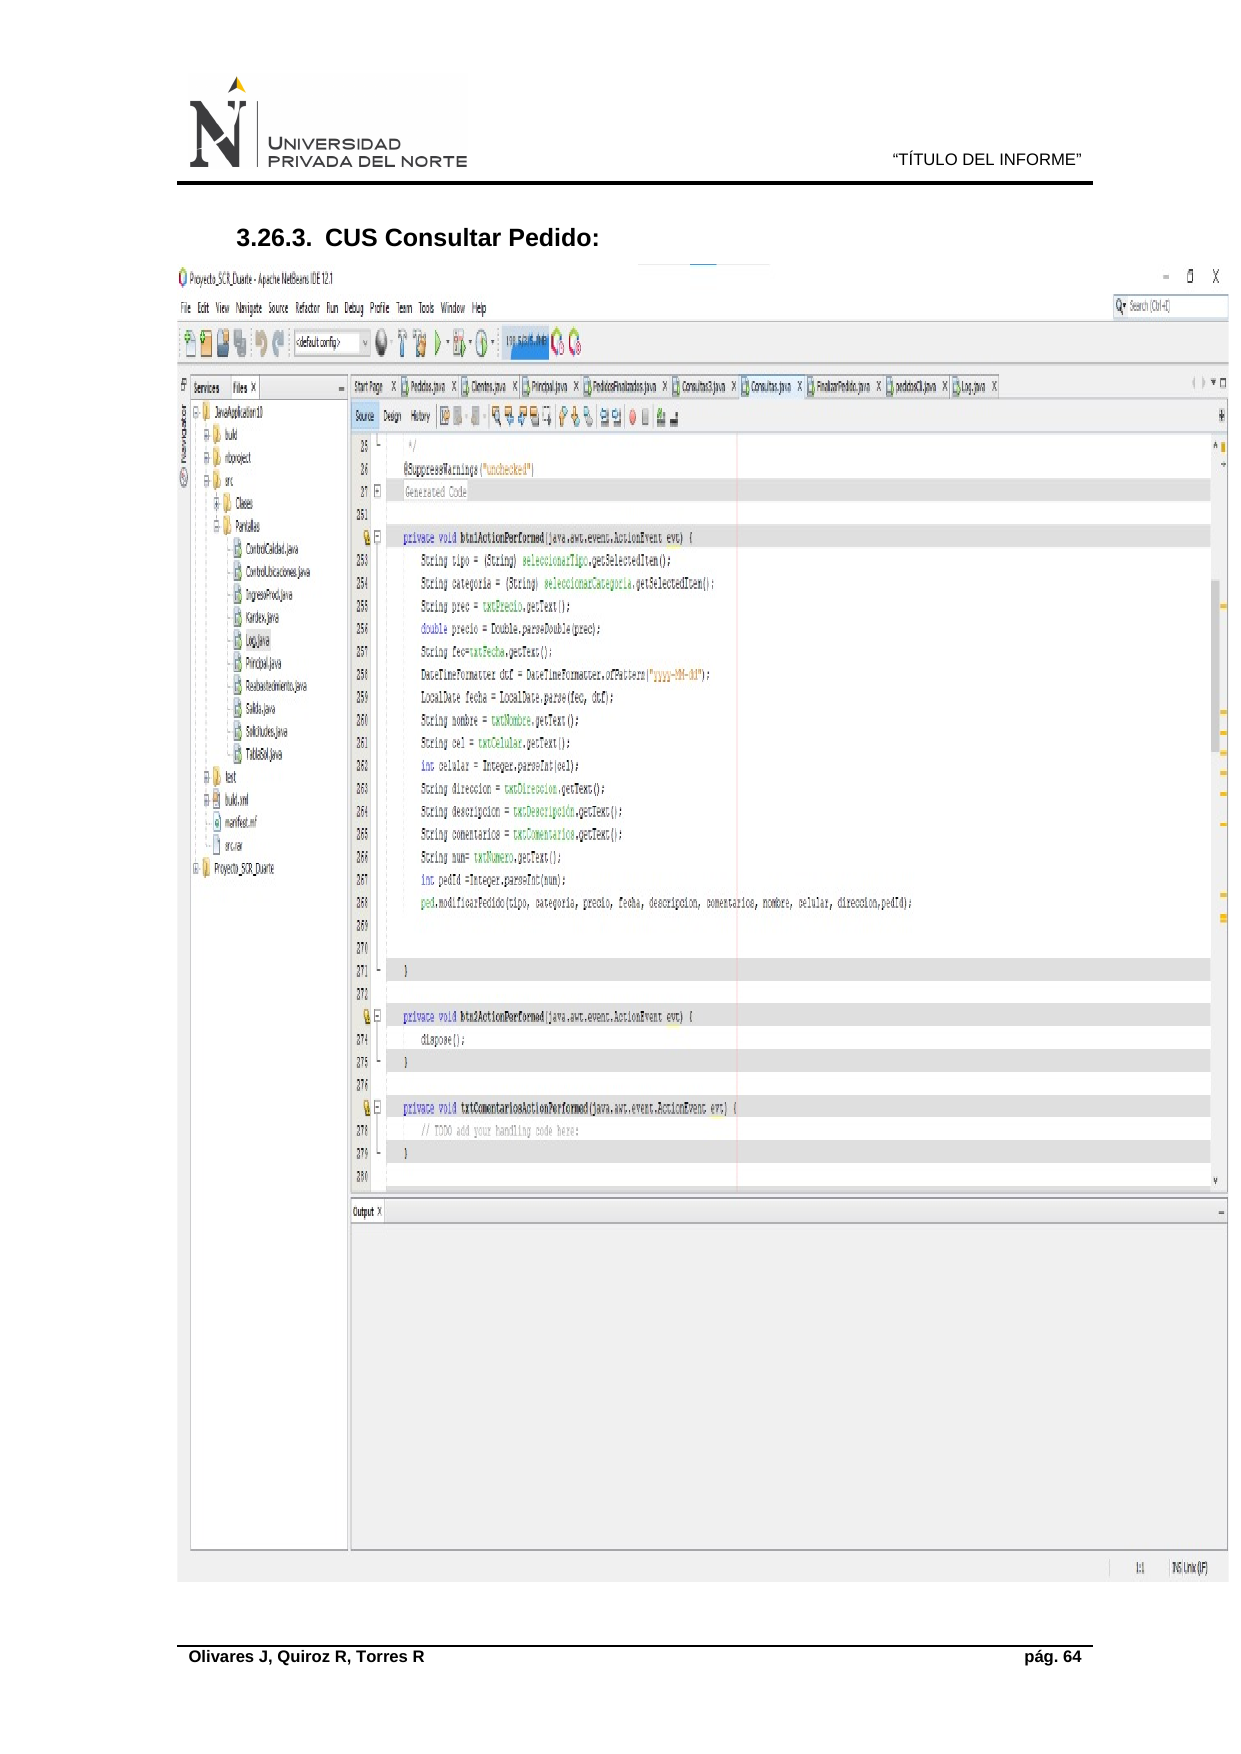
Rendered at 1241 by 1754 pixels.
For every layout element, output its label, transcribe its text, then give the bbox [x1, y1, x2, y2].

subtitle CUS Consultar Pedido: [236, 223, 1092, 252]
picture [188, 73, 469, 169]
